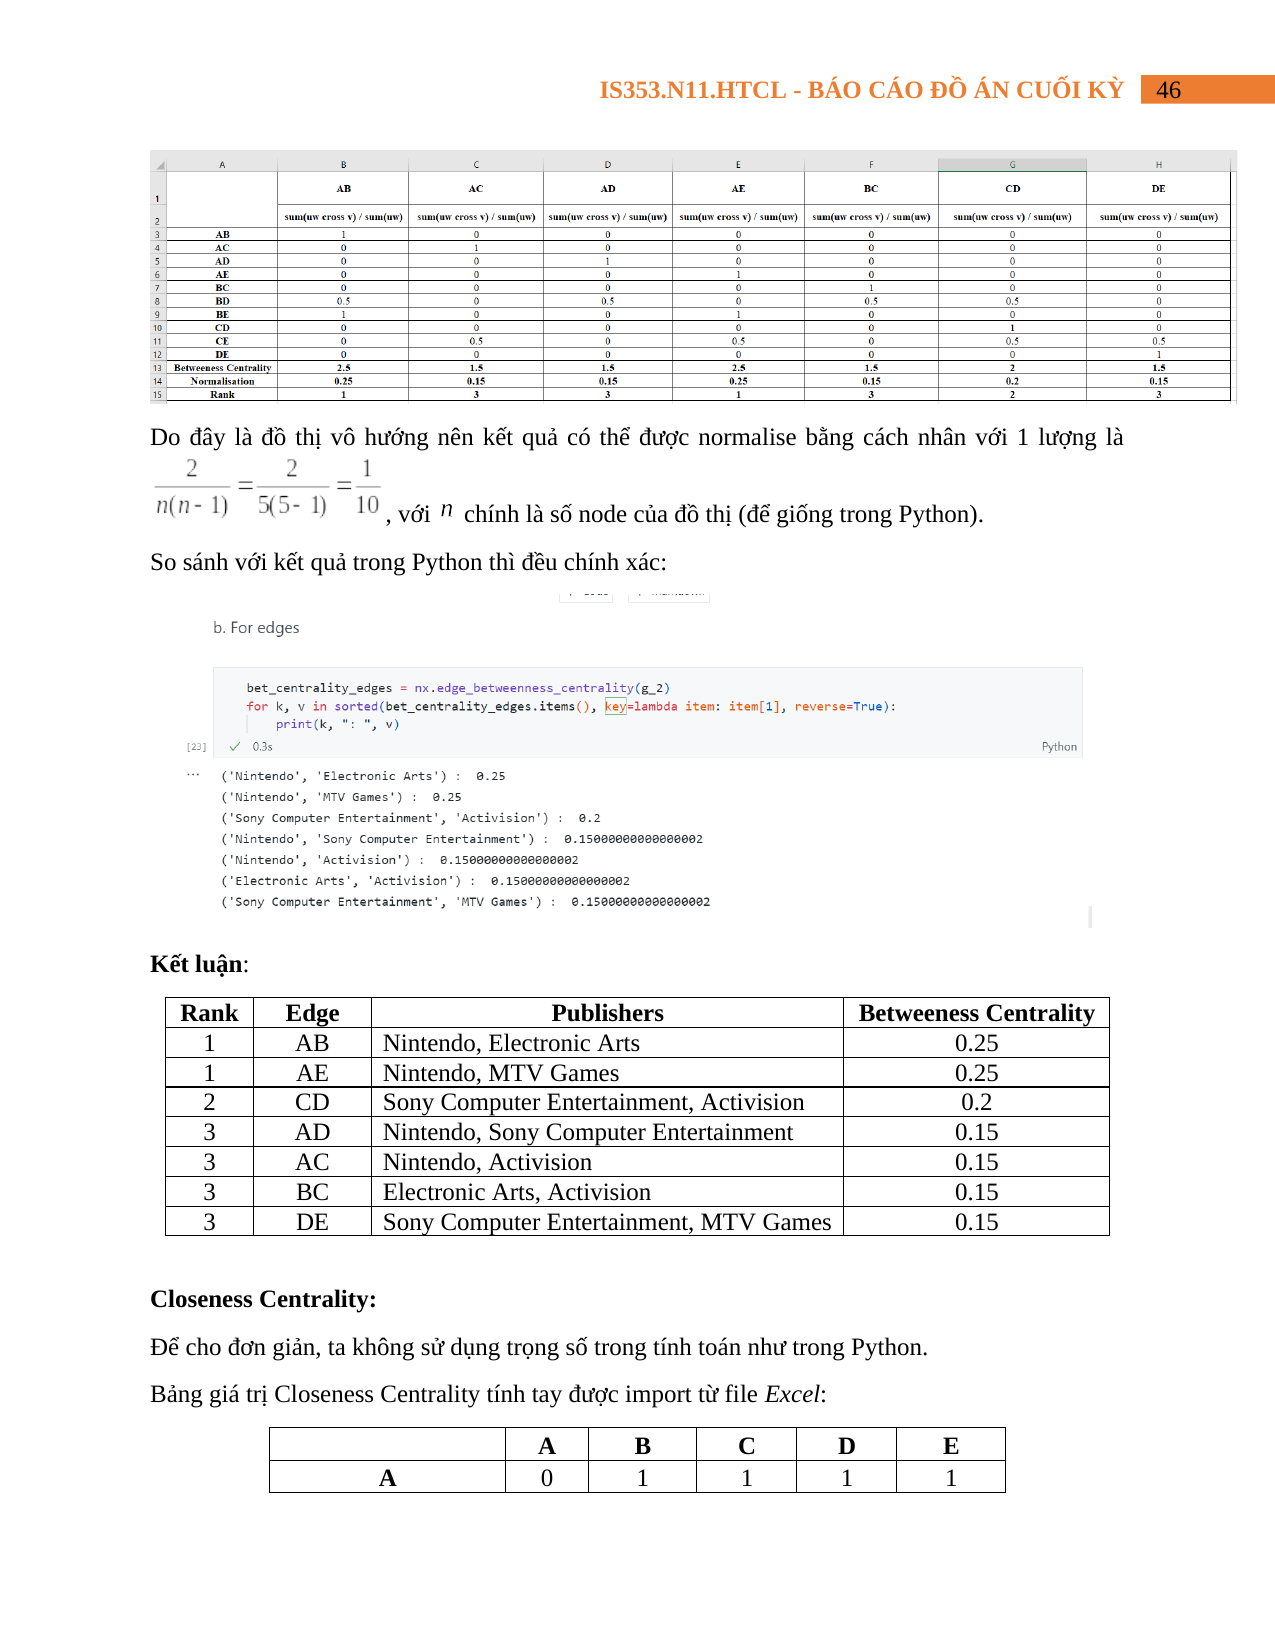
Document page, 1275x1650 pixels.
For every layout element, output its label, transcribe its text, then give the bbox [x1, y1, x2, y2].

table_header B [589, 1428, 696, 1459]
table_cell 3 [166, 1117, 253, 1146]
table_header C [697, 1428, 796, 1459]
table_header Rank [166, 998, 253, 1027]
table_cell 1 [697, 1461, 796, 1492]
table_cell 0.15 [844, 1147, 1109, 1176]
table_cell 3 [166, 1207, 253, 1235]
table_cell Electronic Arts, Activision [372, 1177, 843, 1206]
table_cell 0 [506, 1461, 588, 1492]
text Closeness Centrality: [150, 1284, 1125, 1313]
text So sánh với kết quả trong Python thì đều chính xác: [150, 547, 1125, 575]
table_cell 0.15 [844, 1177, 1109, 1206]
picture [183, 594, 1092, 931]
table_cell A [270, 1461, 505, 1492]
table_cell AD [254, 1117, 371, 1146]
table_cell 0.25 [844, 1058, 1109, 1086]
table_cell Sony Computer Entertainment, MTV Games [372, 1207, 843, 1235]
table_cell 1 [589, 1461, 696, 1492]
table_cell 1 [166, 1058, 253, 1086]
table_cell 0.15 [844, 1207, 1109, 1235]
text Để cho đơn giản, ta không sử dụng trọng số trong tính toán như trong Python. [150, 1332, 1125, 1361]
table_header E [897, 1428, 1005, 1459]
table_cell Nintendo, Electronic Arts [372, 1028, 843, 1057]
table_cell 2 [166, 1088, 253, 1116]
table_cell 3 [166, 1147, 253, 1176]
table_cell DE [254, 1207, 371, 1235]
table_cell 3 [166, 1177, 253, 1206]
table_cell 1 [897, 1461, 1005, 1492]
table_header A [506, 1428, 588, 1459]
table_cell Nintendo, Activision [372, 1147, 843, 1176]
text Kết luận: [150, 949, 1125, 978]
table_cell Nintendo, MTV Games [372, 1058, 843, 1086]
table_cell 0.15 [844, 1117, 1109, 1146]
table_header D [797, 1428, 896, 1459]
table_cell 1 [166, 1028, 253, 1057]
text Bảng giá trị Closeness Centrality tính tay được import từ file Excel: [150, 1379, 1125, 1408]
picture [150, 150, 1238, 404]
table_cell 0.2 [844, 1088, 1109, 1116]
table_cell Nintendo, Sony Computer Entertainment [372, 1117, 843, 1146]
table_cell 0.25 [844, 1028, 1109, 1057]
table_cell AE [254, 1058, 371, 1086]
table_cell AC [254, 1147, 371, 1176]
table_cell BC [254, 1177, 371, 1206]
table_header Betweeness Centrality [844, 998, 1109, 1027]
table_cell AB [254, 1028, 371, 1057]
text Do đây là đồ thị vô hướng nên kết quả có thể được normalise bằng cách nhân với 1 lượng là , với chính là số node của đồ thị (để giống trong Python). [150, 422, 1125, 528]
table_cell 1 [797, 1461, 896, 1492]
table_header Edge [254, 998, 371, 1027]
table_cell Sony Computer Entertainment, Activision [372, 1088, 843, 1116]
table_header [270, 1428, 505, 1459]
table_header Publishers [372, 998, 843, 1027]
table_cell CD [254, 1088, 371, 1116]
